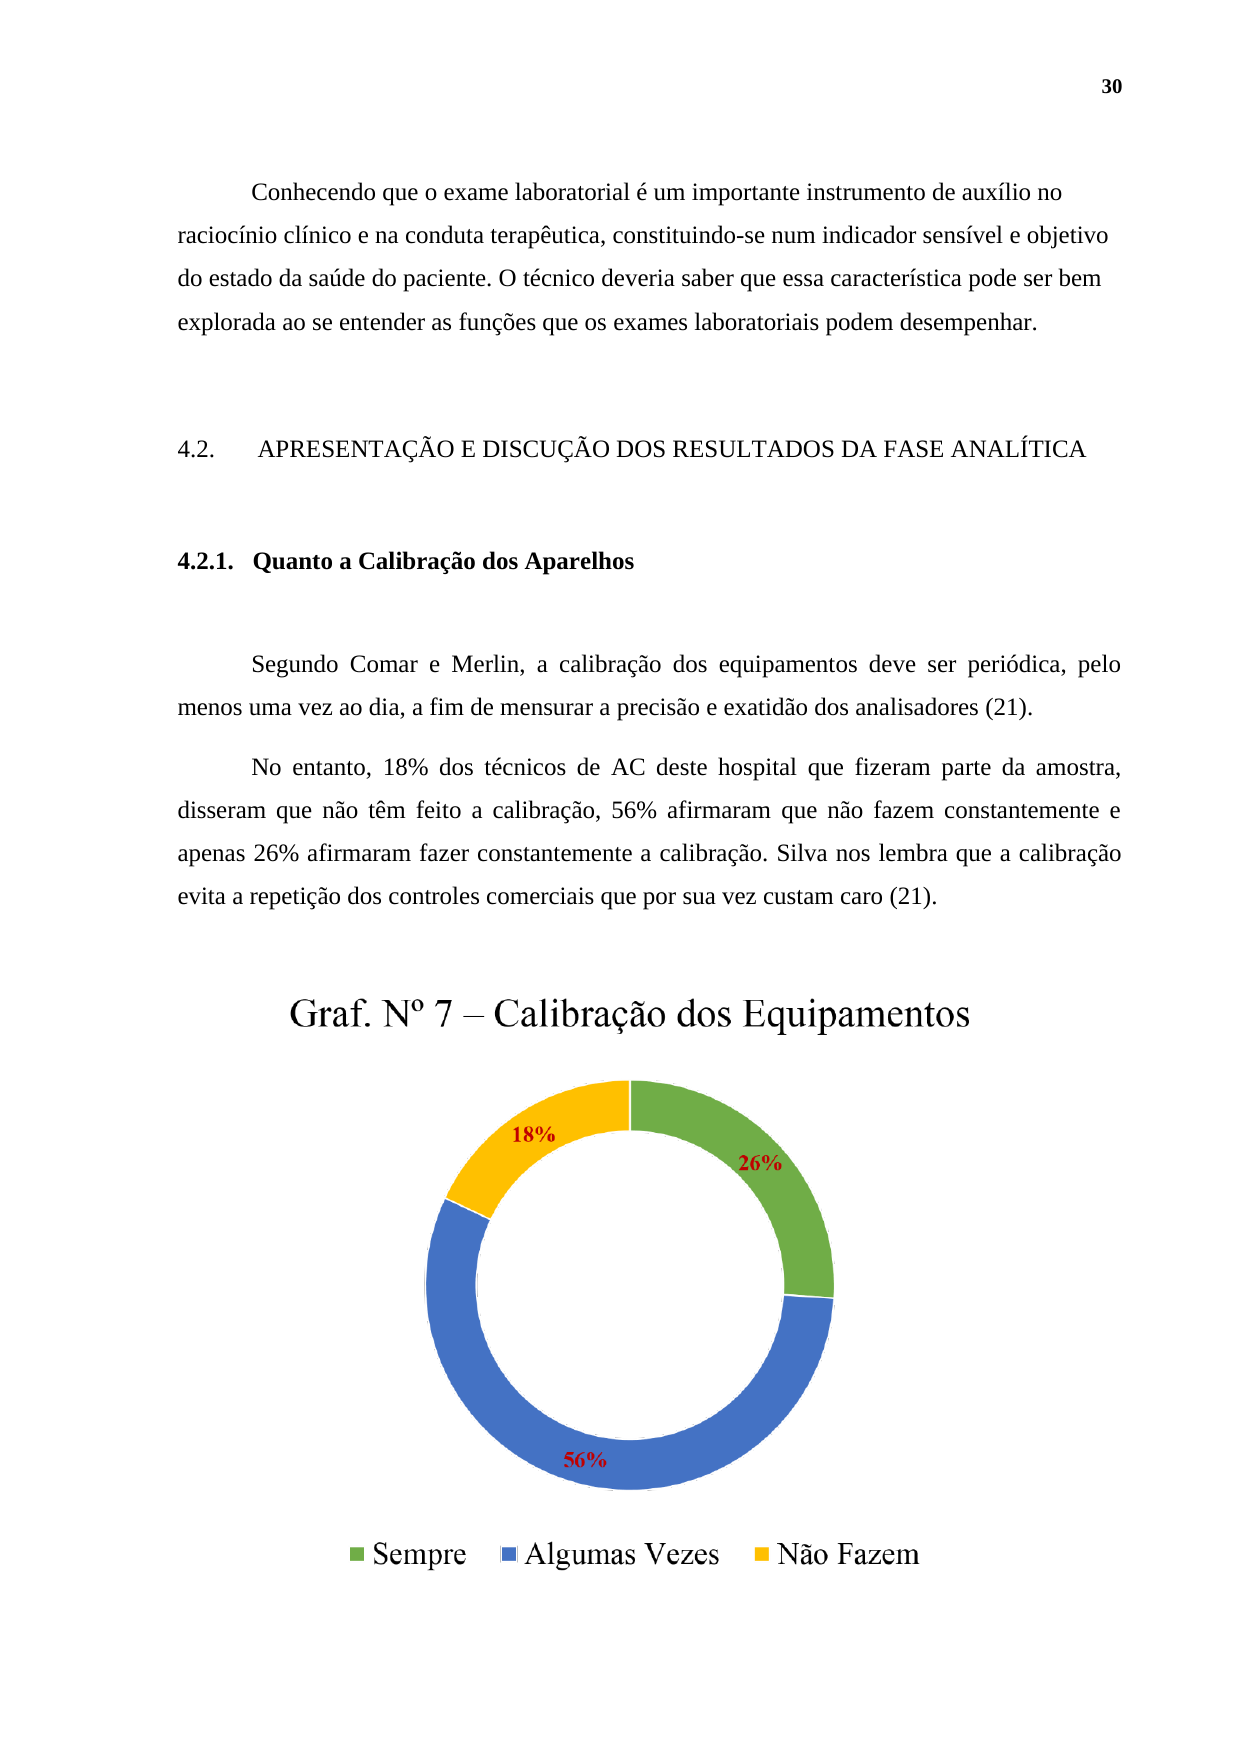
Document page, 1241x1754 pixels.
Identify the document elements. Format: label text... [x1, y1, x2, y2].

picture [97, 981, 1162, 1581]
text Conhecendo que o exame laboratorial é um importante instrumento de auxílio no raciocínio clínico e na conduta terapêutica, constituindo-se num indicador sensível e objetivo do estado da saúde do paciente. O técnico deveria saber que essa característica pode ser bem explorada ao se entender as funções que os exames laboratoriais podem desempenhar. [177, 177, 1122, 335]
subtitle APRESENTAÇÃO E DISCUÇÃO DOS RESULTADOS DA FASE ANALÍTICA [177, 434, 1122, 463]
subtitle Quanto a Calibração dos Aparelhos [177, 546, 1122, 574]
text Segundo Comar e Merlin, a calibração dos equipamentos deve ser periódica, pelo menos uma vez ao dia, a fim de mensurar a precisão e exatidão dos analisadores. [177, 649, 1122, 721]
text No entanto, 18% dos técnicos de AC deste hospital que fizeram parte da amostra, disseram que não têm feito a calibração, 56% afirmaram que não fazem constantemente e apenas 26% afirmaram fazer constantemente a calibração. Silva nos lembra que a calibração evita a repetição dos controles comerciais que por sua vez custam caro. [177, 752, 1122, 910]
